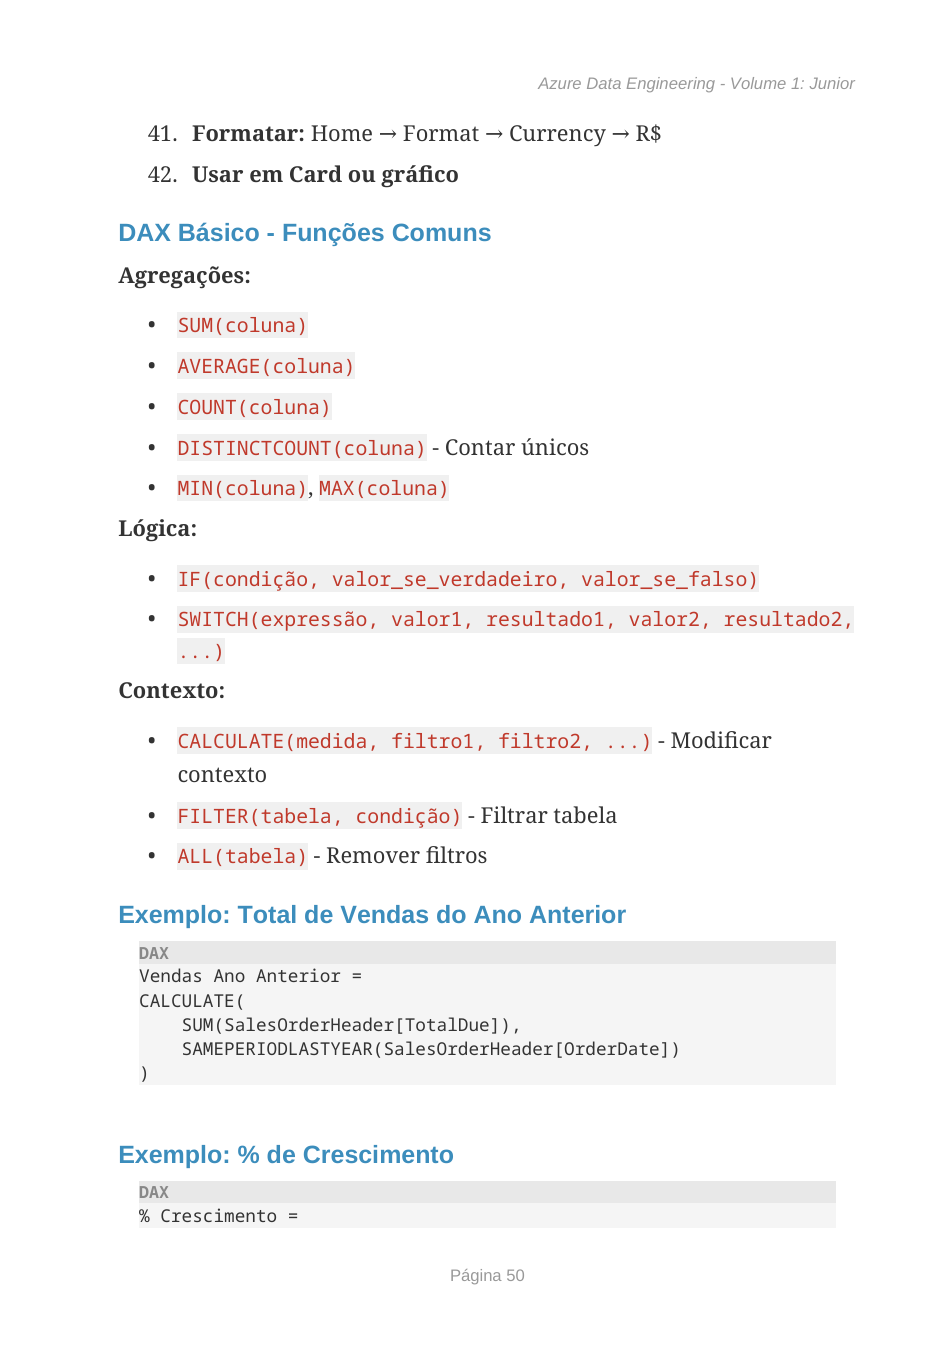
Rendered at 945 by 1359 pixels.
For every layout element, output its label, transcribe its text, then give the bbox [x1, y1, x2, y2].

text SAMEPERIODLASTYEAR(SalesOrderHeader[OrderDate]) [139, 1036, 836, 1061]
list ALL(tabela) - Remover filtros [148, 841, 856, 870]
text Contexto: [118, 675, 856, 705]
list FILTER(tabela, condição) - Filtrar tabela [148, 800, 856, 829]
subtitle Exemplo: Total de Vendas do Ano Anterior [118, 900, 856, 929]
text Lógica: [118, 513, 856, 543]
text ) [139, 1061, 836, 1085]
list Formatar: Home → Format → Currency → R$ [148, 118, 856, 148]
text Agregações: [118, 259, 856, 289]
text DAX [139, 1181, 836, 1203]
text SUM(SalesOrderHeader[TotalDue]), [139, 1012, 836, 1036]
text % Crescimento = [139, 1203, 836, 1228]
list AVERAGE(coluna) [148, 350, 856, 380]
text Vendas Ano Anterior = [139, 964, 836, 988]
list IF(condição, valor_se_verdadeiro, valor_se_falso) [148, 563, 856, 592]
list COUNT(coluna) [148, 391, 856, 421]
list CALCULATE(medida, filtro1, filtro2, ...) - Modificar contexto [148, 724, 856, 789]
list Usar em Card ou gráfico [148, 159, 856, 189]
text DAX [139, 941, 836, 964]
subtitle Exemplo: % de Crescimento [118, 1139, 856, 1168]
list SWITCH(expressão, valor1, resultado1, valor2, resultado2, ...) [148, 603, 856, 664]
list SUM(coluna) [148, 309, 856, 339]
list DISTINCTCOUNT(coluna) - Contar únicos [148, 431, 856, 461]
list MIN(coluna), MAX(coluna) [148, 472, 856, 502]
text CALCULATE( [139, 988, 836, 1012]
subtitle DAX Básico - Funções Comuns [118, 218, 856, 247]
